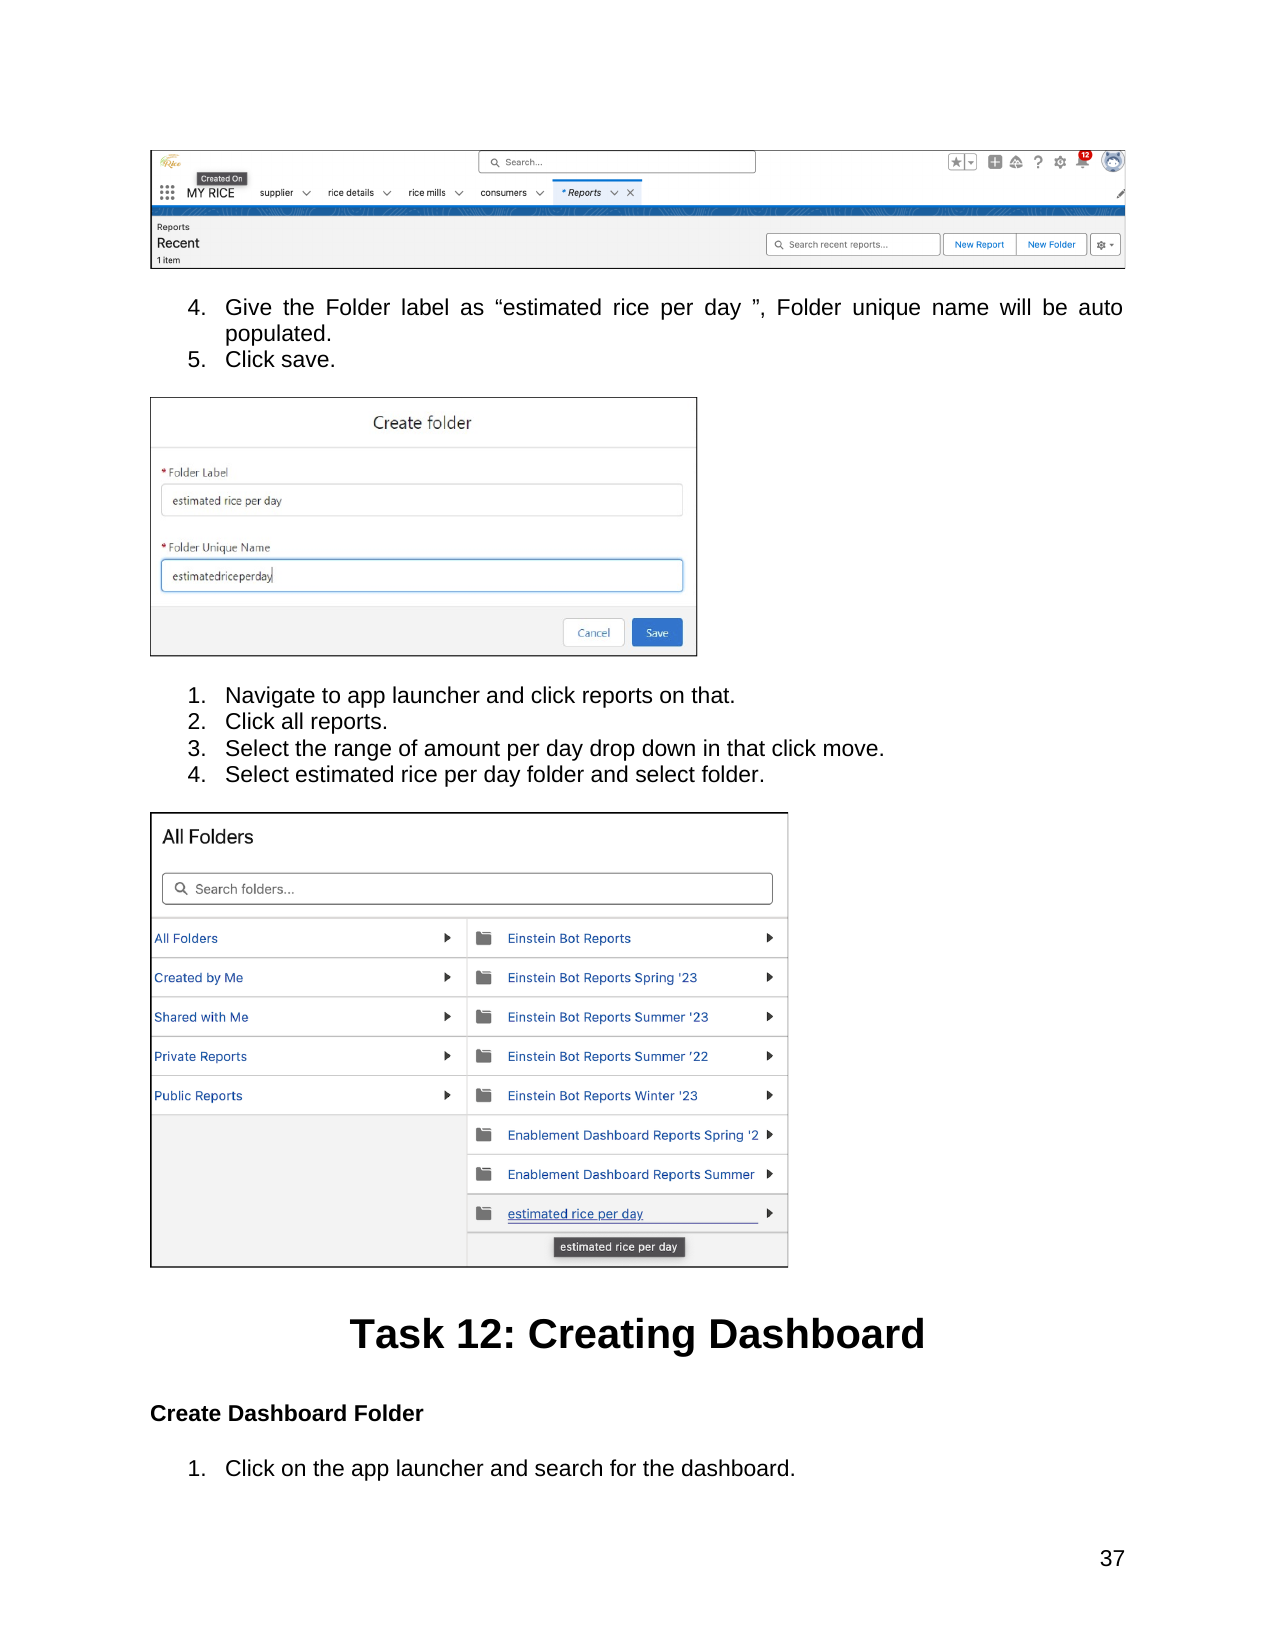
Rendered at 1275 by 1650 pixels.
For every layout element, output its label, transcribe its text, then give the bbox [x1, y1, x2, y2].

list Click all reports. [187, 708, 1125, 735]
picture [150, 150, 1125, 269]
list Select estimated rice per day folder and select folder. [187, 761, 1125, 787]
list Give the Folder label as “estimated rice per day ”, Folder unique name will be auto populated. [187, 294, 1125, 346]
subtitle Task 12: Creating Dashboard [150, 1309, 1125, 1357]
list Select the range of amount per day drop down in that click move. [187, 735, 1125, 761]
picture [150, 812, 789, 1268]
list Click save. [187, 346, 1125, 373]
text Create Dashboard Folder [150, 1400, 1125, 1426]
list Click on the app launcher and search for the dashboard. [187, 1455, 1125, 1481]
list Navigate to app launcher and click reports on that. [187, 682, 1125, 708]
picture [150, 397, 698, 657]
